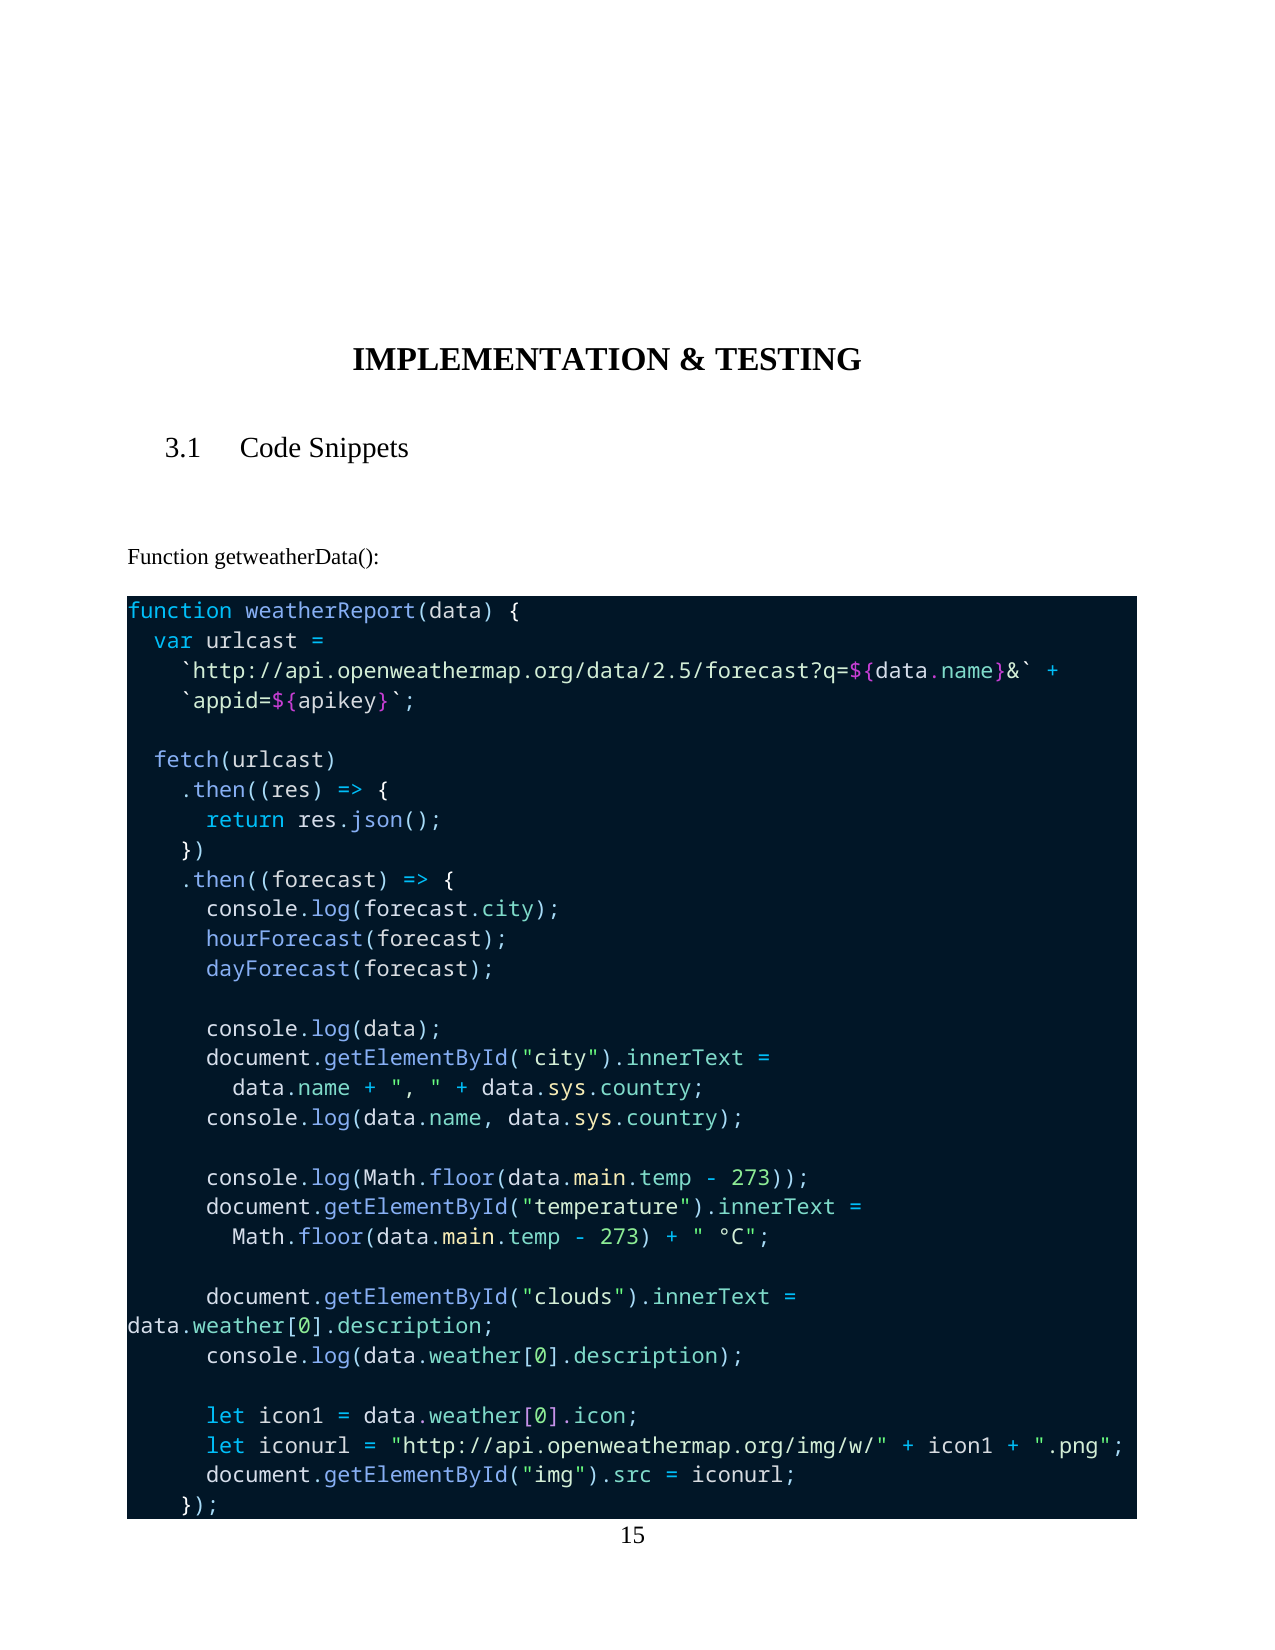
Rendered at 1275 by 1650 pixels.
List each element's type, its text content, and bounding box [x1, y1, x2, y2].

list Code Snippets [164, 430, 1137, 464]
text function weatherReport(data) { [127, 596, 1137, 625]
text document.getElementById("city").innerText = [127, 1042, 1137, 1072]
text dayForecast(forecast); [127, 953, 1137, 983]
text document.getElementById("temperature").innerText = [127, 1191, 1137, 1221]
text `http://api.openweathermap.org/data/2.5/forecast?q=${data.name}&` + [127, 655, 1137, 685]
text `appid=${apikey}`; [127, 685, 1137, 715]
text hourForecast(forecast); [127, 923, 1137, 953]
text console.log(data.weather[0].description); [127, 1340, 1137, 1370]
text Math.floor(data.main.temp - 273) + " °C"; [127, 1221, 1137, 1251]
text console.log(Math.floor(data.main.temp - 273)); [127, 1162, 1137, 1191]
text let iconurl = "http://api.openweathermap.org/img/w/" + icon1 + ".png"; [127, 1430, 1137, 1459]
text }); [127, 1489, 1137, 1519]
text console.log(data); [127, 1013, 1137, 1042]
text console.log(forecast.city); [127, 893, 1137, 923]
text var urlcast = [127, 625, 1137, 655]
text console.log(data.name, data.sys.country); [127, 1102, 1137, 1132]
text document.getElementById("img").src = iconurl; [127, 1459, 1137, 1489]
text let icon1 = data.weather[0].icon; [127, 1400, 1137, 1430]
text fetch(urlcast) [127, 744, 1137, 774]
text Function getweatherData(): [127, 543, 1137, 569]
text return res.json(); [127, 804, 1137, 834]
text IMPLEMENTATION & TESTING [127, 339, 1137, 377]
text }) [127, 834, 1137, 864]
text .then((forecast) => { [127, 864, 1137, 893]
text document.getElementById("clouds").innerText = data.weather[0].description; [127, 1281, 1137, 1340]
text .then((res) => { [127, 774, 1137, 804]
text data.name + ", " + data.sys.country; [127, 1072, 1137, 1102]
